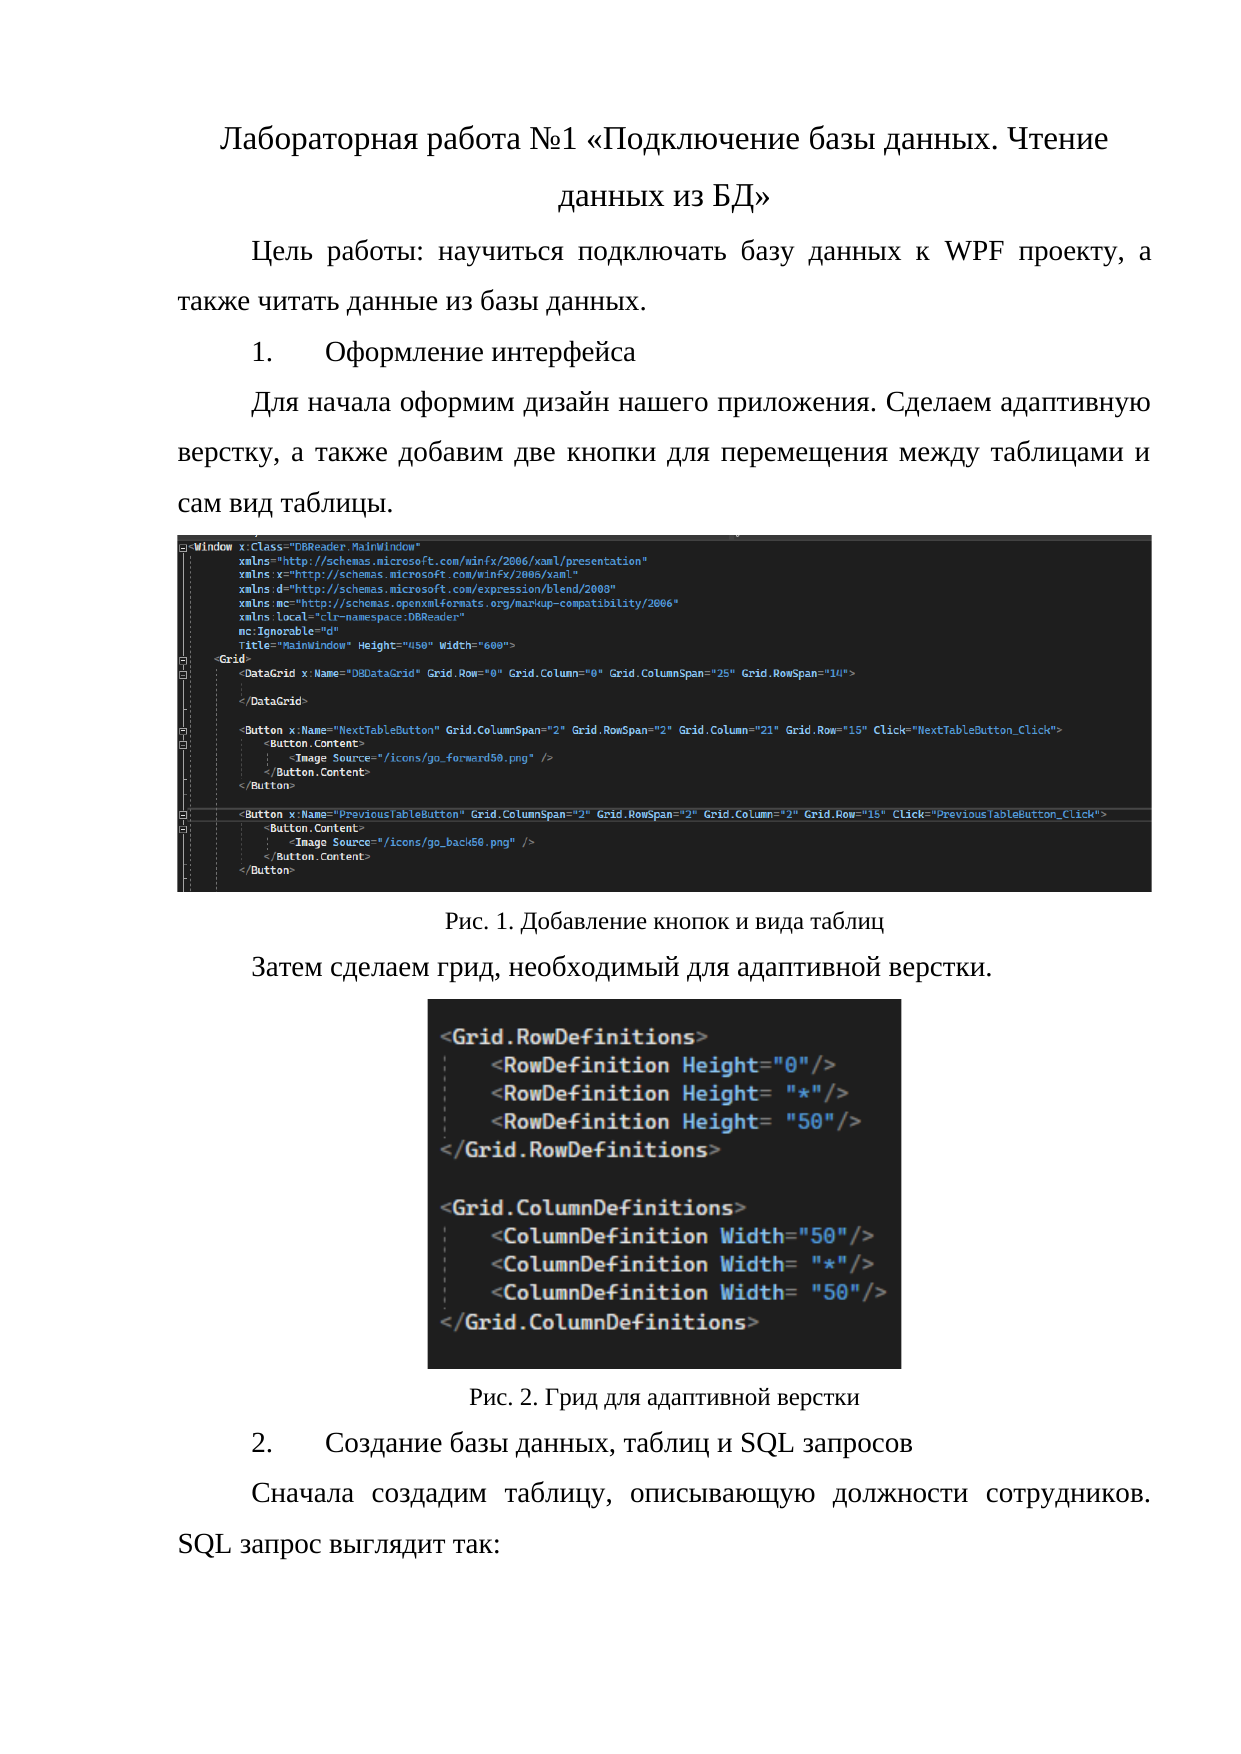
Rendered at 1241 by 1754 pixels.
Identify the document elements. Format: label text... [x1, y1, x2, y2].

list Создание базы данных, таблиц и SQL запросов [177, 1425, 1152, 1459]
text Цель работы: научиться подключать базу данных к WPF проекту, а также читать данные из базы данных. [177, 233, 1152, 317]
text Затем сделаем грид, необходимый для адаптивной верстки. [177, 949, 1152, 983]
picture [427, 999, 902, 1369]
picture [177, 535, 1152, 892]
text Рис. 1. Добавление кнопок и вида таблиц [177, 906, 1152, 935]
text Для начала оформим дизайн нашего приложения. Сделаем адаптивную верстку, а также добавим две кнопки для перемещения между таблицами и сам вид таблицы. [177, 384, 1152, 518]
text Рис. 2. Грид для адаптивной верстки [177, 1382, 1152, 1411]
list Оформление интерфейса [177, 334, 1152, 367]
text Сначала создадим таблицу, описывающую должности сотрудников. SQL запрос выглядит так: [177, 1476, 1152, 1559]
subtitle Лабораторная работа №1 «Подключение базы данных. Чтение данных из БД» [177, 118, 1152, 214]
